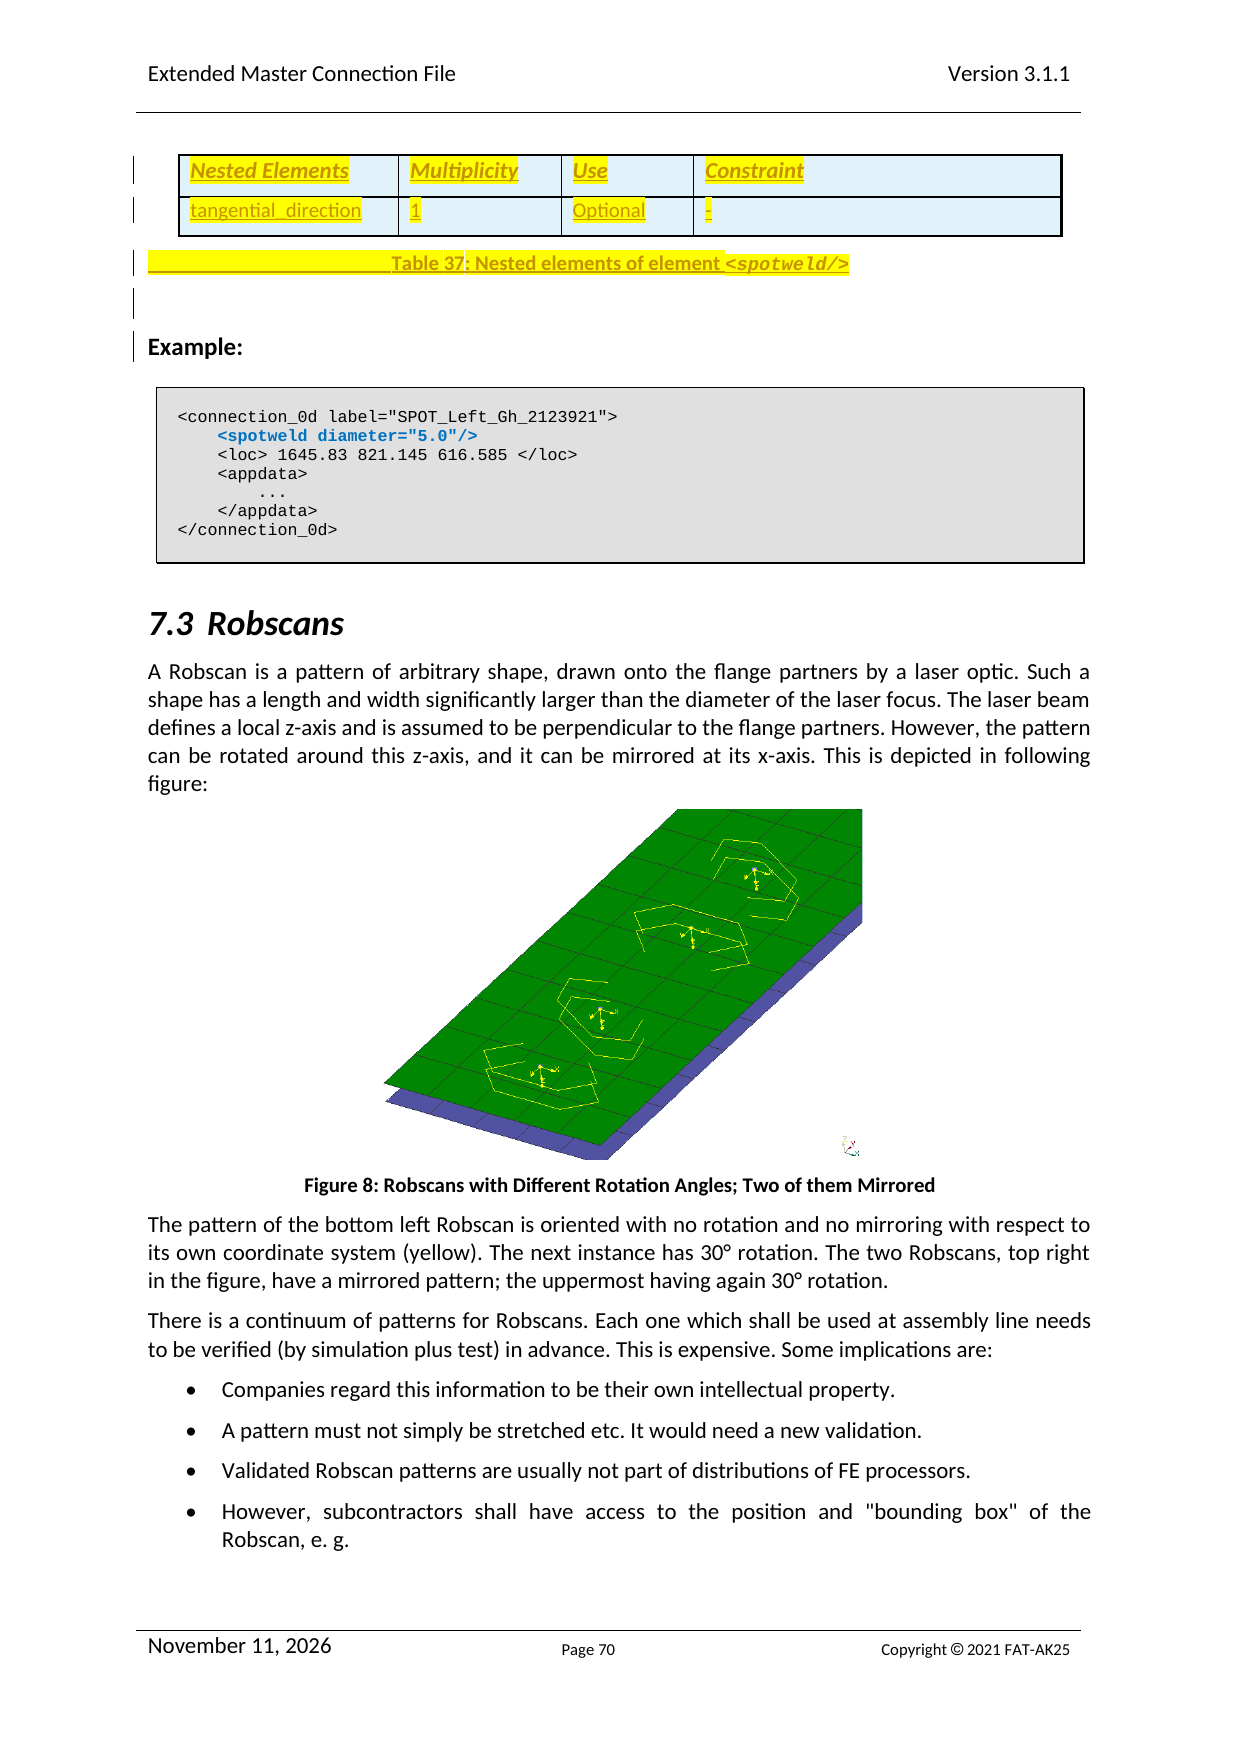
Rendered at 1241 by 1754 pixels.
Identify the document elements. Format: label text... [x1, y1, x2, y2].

text </appdata> [157, 500, 1083, 519]
text 37 [725, 250, 1092, 276]
list However, subcontractors shall have access to the position and "bounding box" of the Robscan, e. g. [185, 1497, 1092, 1553]
list A pattern must not simply be stretched etc. It would need a new validation. [185, 1416, 1092, 1444]
text <connection_0d label="SPOT_Left_Gh_2123921"> [157, 406, 1083, 424]
text ... [157, 481, 1083, 500]
text <spotweld diameter="5.0"/> [157, 424, 1083, 443]
list Companies regard this information to be their own intellectual property. [185, 1375, 1092, 1403]
text </connection_0d> [157, 519, 1083, 537]
picture [377, 809, 863, 1160]
list Validated Robscan patterns are usually not part of distributions of FE processors. [185, 1456, 1092, 1484]
text There is a continuum of patterns for Robscans. Each one which shall be used at assembly line needs to be verified (by simulation plus test) in advance. This is expensive. Some implications are: [148, 1307, 1092, 1363]
text Example: [148, 331, 1092, 362]
text Figure 8: Robscans with Different Rotation Angles; Two of them Mirrored [148, 1172, 1092, 1198]
subtitle Robscans [148, 601, 1092, 644]
text <appdata> [157, 462, 1083, 481]
text <loc> 1645.83 821.145 616.585 </loc> [157, 443, 1083, 462]
text The pattern of the bottom left Robscan is oriented with no rotation and no mirroring with respect to its own coordinate system (yellow). The next instance has 30° rotation. The two Robscans, top right in the figure, have a mirrored pattern; the uppermost having again 30° rotation. [148, 1210, 1092, 1294]
text A Robscan is a pattern of arbitrary shape, drawn onto the flange partners by a laser optic. Such a shape has a length and width significantly larger than the diameter of the laser focus. The laser beam defines a local z-axis and is assumed to be perpendicular to the flange partners. However, the pattern can be rotated around this z-axis, and it can be mirrored at its x-axis. This is depicted in following figure: [148, 657, 1092, 797]
